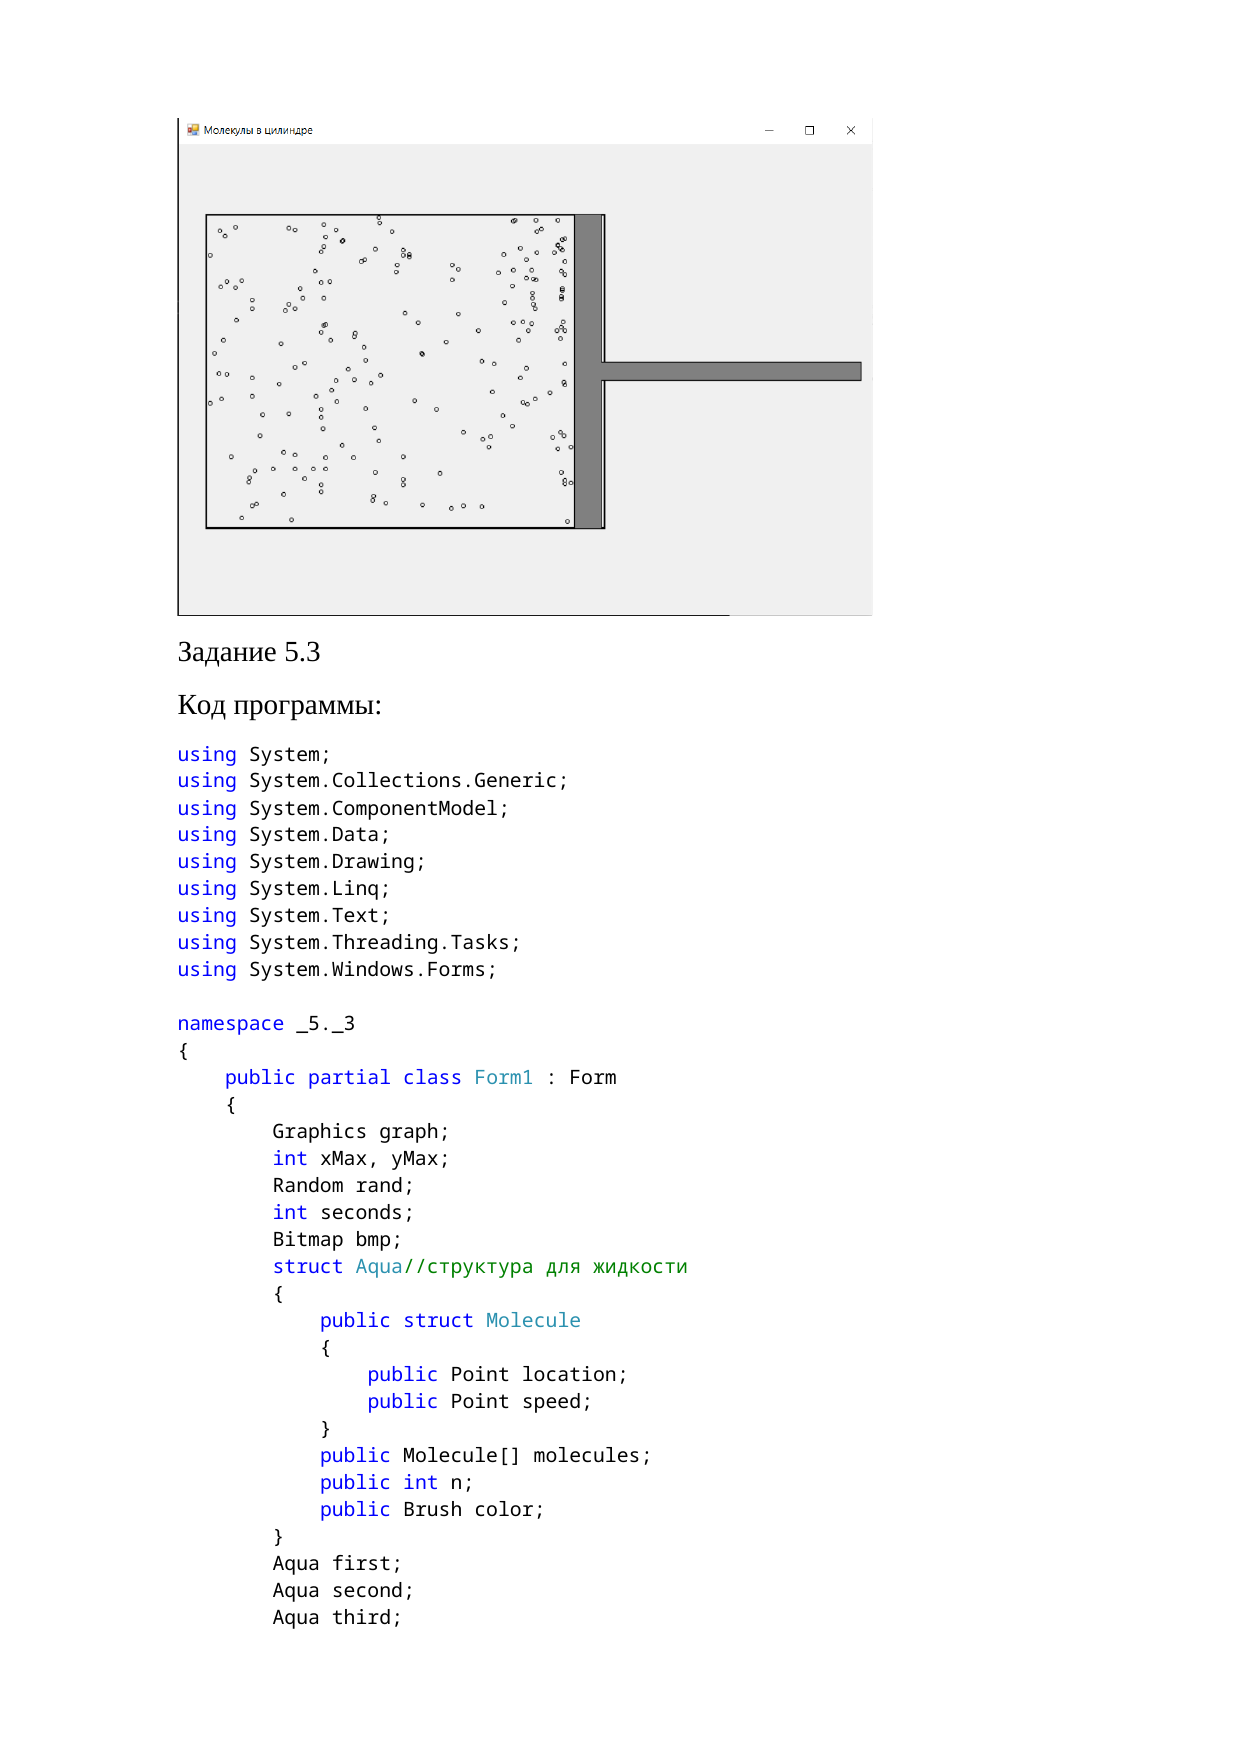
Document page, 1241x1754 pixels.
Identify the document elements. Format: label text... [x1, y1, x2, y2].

text public Molecule[] molecules; [177, 1441, 1152, 1468]
text using System.Linq; [177, 875, 1152, 902]
text public Brush color; [177, 1495, 1152, 1522]
text using System.Collections.Generic; [177, 767, 1152, 794]
text using System; [177, 740, 1152, 767]
text int xMax, yMax; [177, 1144, 1152, 1171]
text public partial class Form1 : Form [177, 1063, 1152, 1091]
text { [177, 1333, 1152, 1360]
text struct Aqua//структура для жидкости [177, 1252, 1152, 1279]
text using System.ComponentModel; [177, 794, 1152, 821]
text Random rand; [177, 1171, 1152, 1198]
text public Point location; [177, 1360, 1152, 1387]
text int seconds; [177, 1198, 1152, 1225]
text } [177, 1414, 1152, 1441]
text Bitmap bmp; [177, 1225, 1152, 1252]
text { [177, 1091, 1152, 1117]
text public Point speed; [177, 1387, 1152, 1414]
text Graphics graph; [177, 1117, 1152, 1144]
text using System.Threading.Tasks; [177, 929, 1152, 956]
text { [177, 1279, 1152, 1306]
text Код программы: [177, 687, 1152, 721]
text { [177, 1037, 1152, 1063]
text } [177, 1522, 1152, 1549]
picture [177, 118, 873, 616]
text using System.Drawing; [177, 848, 1152, 875]
text Aqua third; [177, 1603, 1152, 1630]
text using System.Data; [177, 821, 1152, 848]
text using System.Text; [177, 902, 1152, 929]
text namespace _5._3 [177, 1009, 1152, 1037]
text public struct Molecule [177, 1306, 1152, 1333]
text Aqua second; [177, 1576, 1152, 1603]
text public int n; [177, 1468, 1152, 1495]
text using System.Windows.Forms; [177, 956, 1152, 983]
text Aqua first; [177, 1549, 1152, 1576]
text Задание 5.3 [177, 634, 1152, 668]
